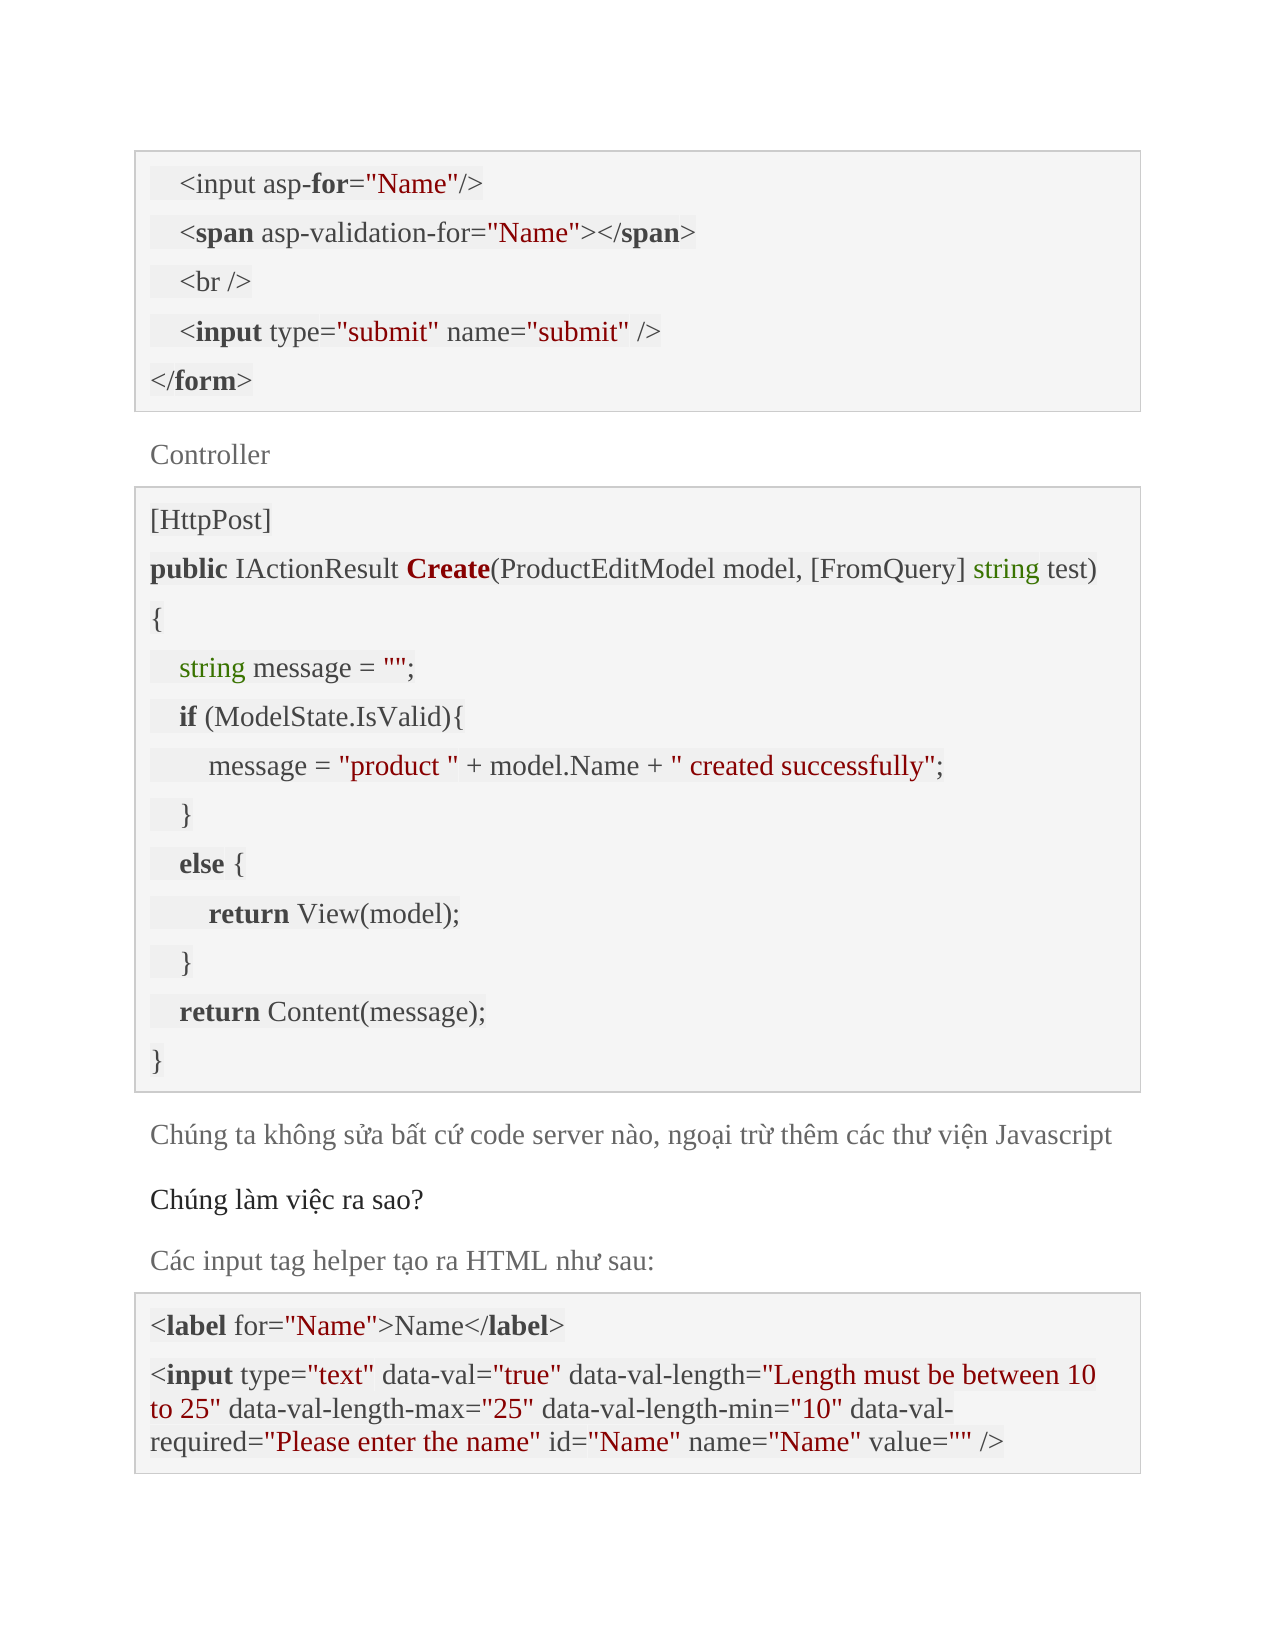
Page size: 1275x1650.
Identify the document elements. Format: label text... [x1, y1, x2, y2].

text <br /> [136, 248, 1140, 297]
text <input type="text" data-val="true" data-val-length="Length must be between 10 to 25" data-val-length-max="25" data-val-length-min="10" data-val-required="Please enter the name" id="Name" name="Name" value="" /> [136, 1341, 1140, 1473]
text public IActionResult Create(ProductEditModel model, [FromQuery] string test) [136, 535, 1140, 584]
text else { [136, 830, 1140, 879]
text <input type="submit" name="submit" /> [136, 297, 1140, 347]
text Các input tag helper tạo ra HTML như sau: [150, 1234, 1125, 1277]
text { [136, 584, 1140, 634]
text <input asp-for="Name"/> [136, 152, 1140, 199]
text message = "product " + model.Name + " created successfully"; [136, 732, 1140, 781]
text </form> [136, 347, 1140, 411]
text Controller [150, 428, 1125, 471]
text <span asp-validation-for="Name"></span> [136, 199, 1140, 248]
text return Content(message); [136, 978, 1140, 1027]
text } [136, 781, 1140, 830]
text } [136, 929, 1140, 978]
text Chúng ta không sửa bất cứ code server nào, ngoại trừ thêm các thư viện Javascript [150, 1108, 1125, 1151]
text } [136, 1027, 1140, 1091]
text <label for="Name">Name</label> [136, 1294, 1140, 1341]
text return View(model); [136, 879, 1140, 929]
text if (ModelState.IsValid){ [136, 683, 1140, 732]
subtitle Chúng làm việc ra sao? [150, 1182, 1125, 1216]
text string message = ""; [136, 634, 1140, 683]
text [HttpPost] [136, 488, 1140, 535]
